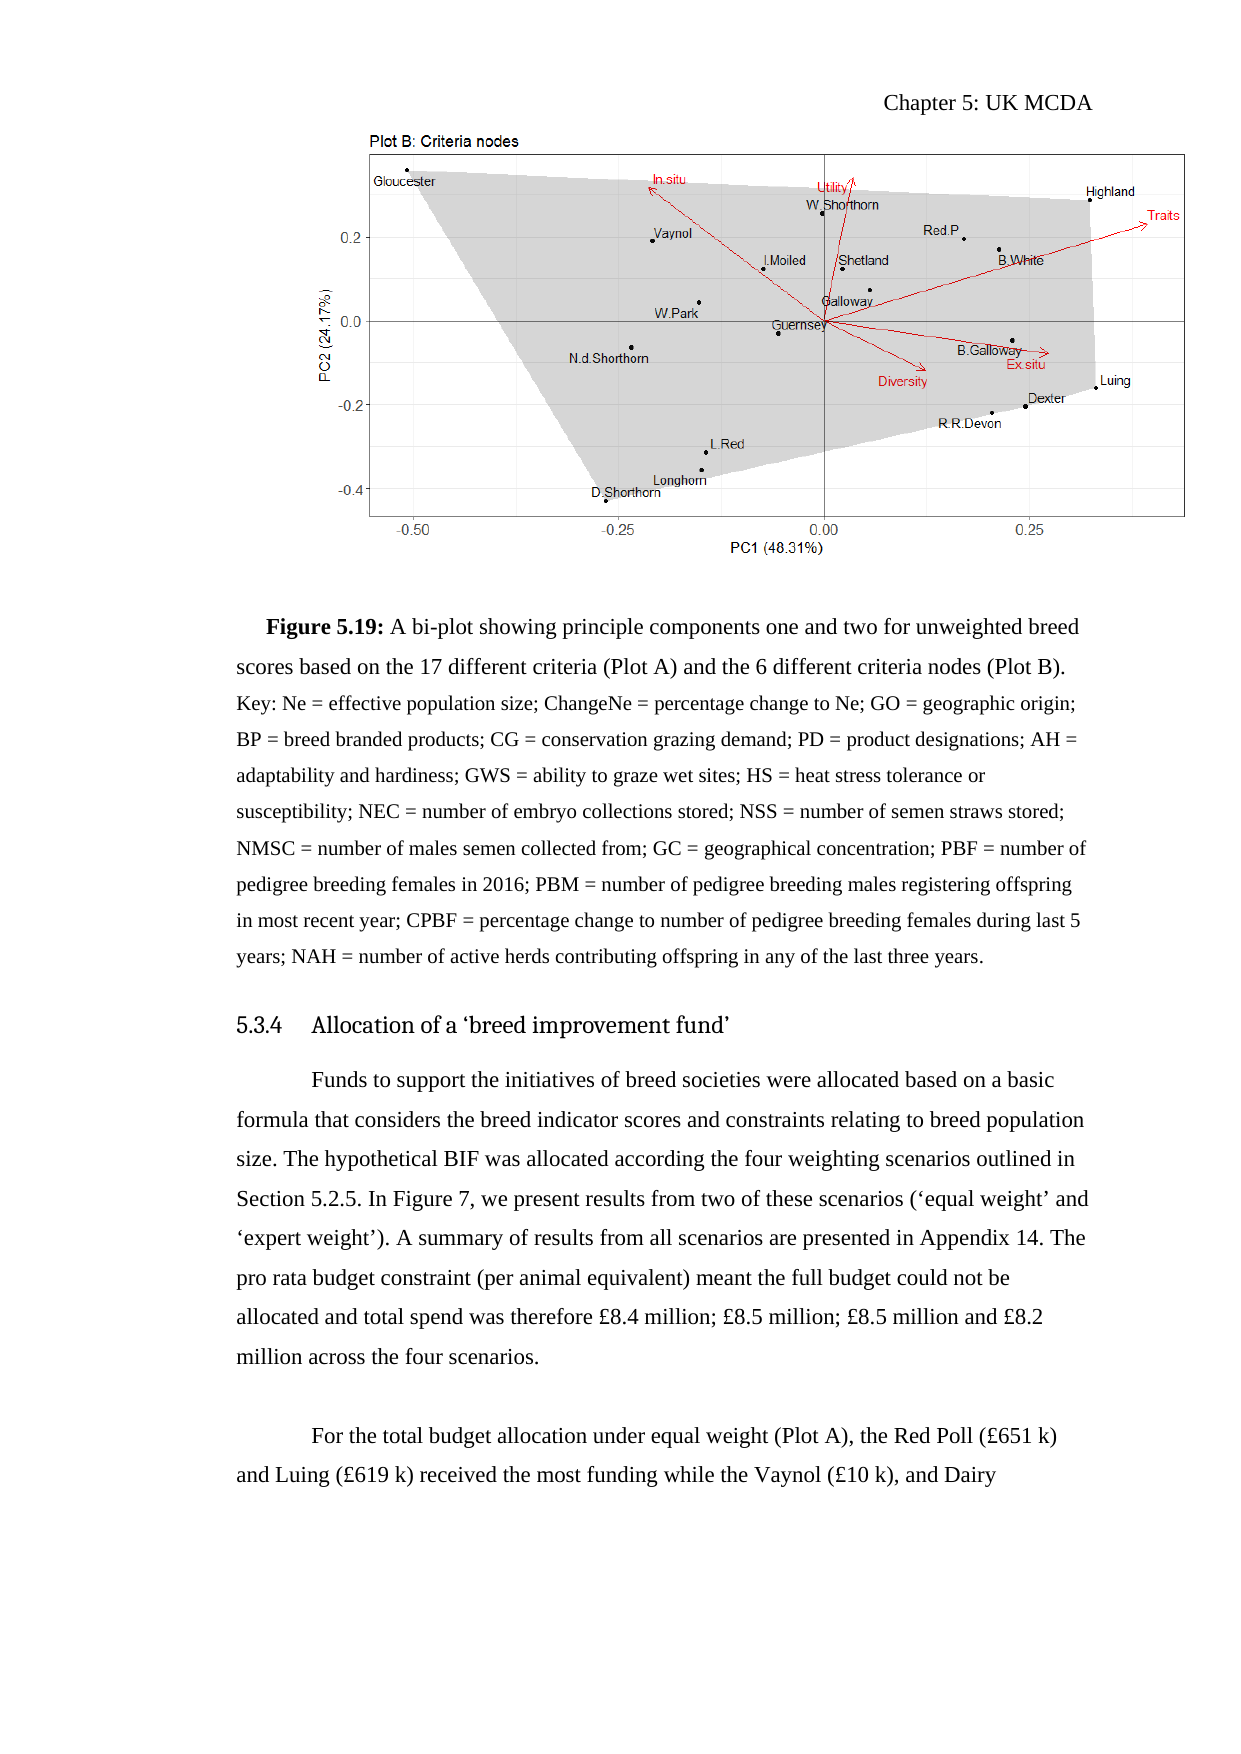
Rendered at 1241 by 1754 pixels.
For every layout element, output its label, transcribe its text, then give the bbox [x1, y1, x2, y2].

text Funds to support the initiatives of breed societies were allocated based on a basic formula that considers the breed indicator scores and constraints relating to breed population size. The hypothetical BIF was allocated according the four weighting scenarios outlined in Section 5.2.5. In Figure 7, we present results from two of these scenarios (‘equal weight’ and ‘expert weight’). A summary of results from all scenarios are presented in Appendix 14. The pro rata budget constraint (per animal equivalent) meant the full budget could not be allocated and total spend was therefore £8.4 million; £8.5 million; £8.5 million and £8.2 million across the four scenarios. [236, 1066, 1092, 1369]
subtitle Allocation of a ‘breed improvement fund’ [236, 1011, 1092, 1039]
picture [311, 128, 1191, 561]
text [236, 1422, 1092, 1488]
